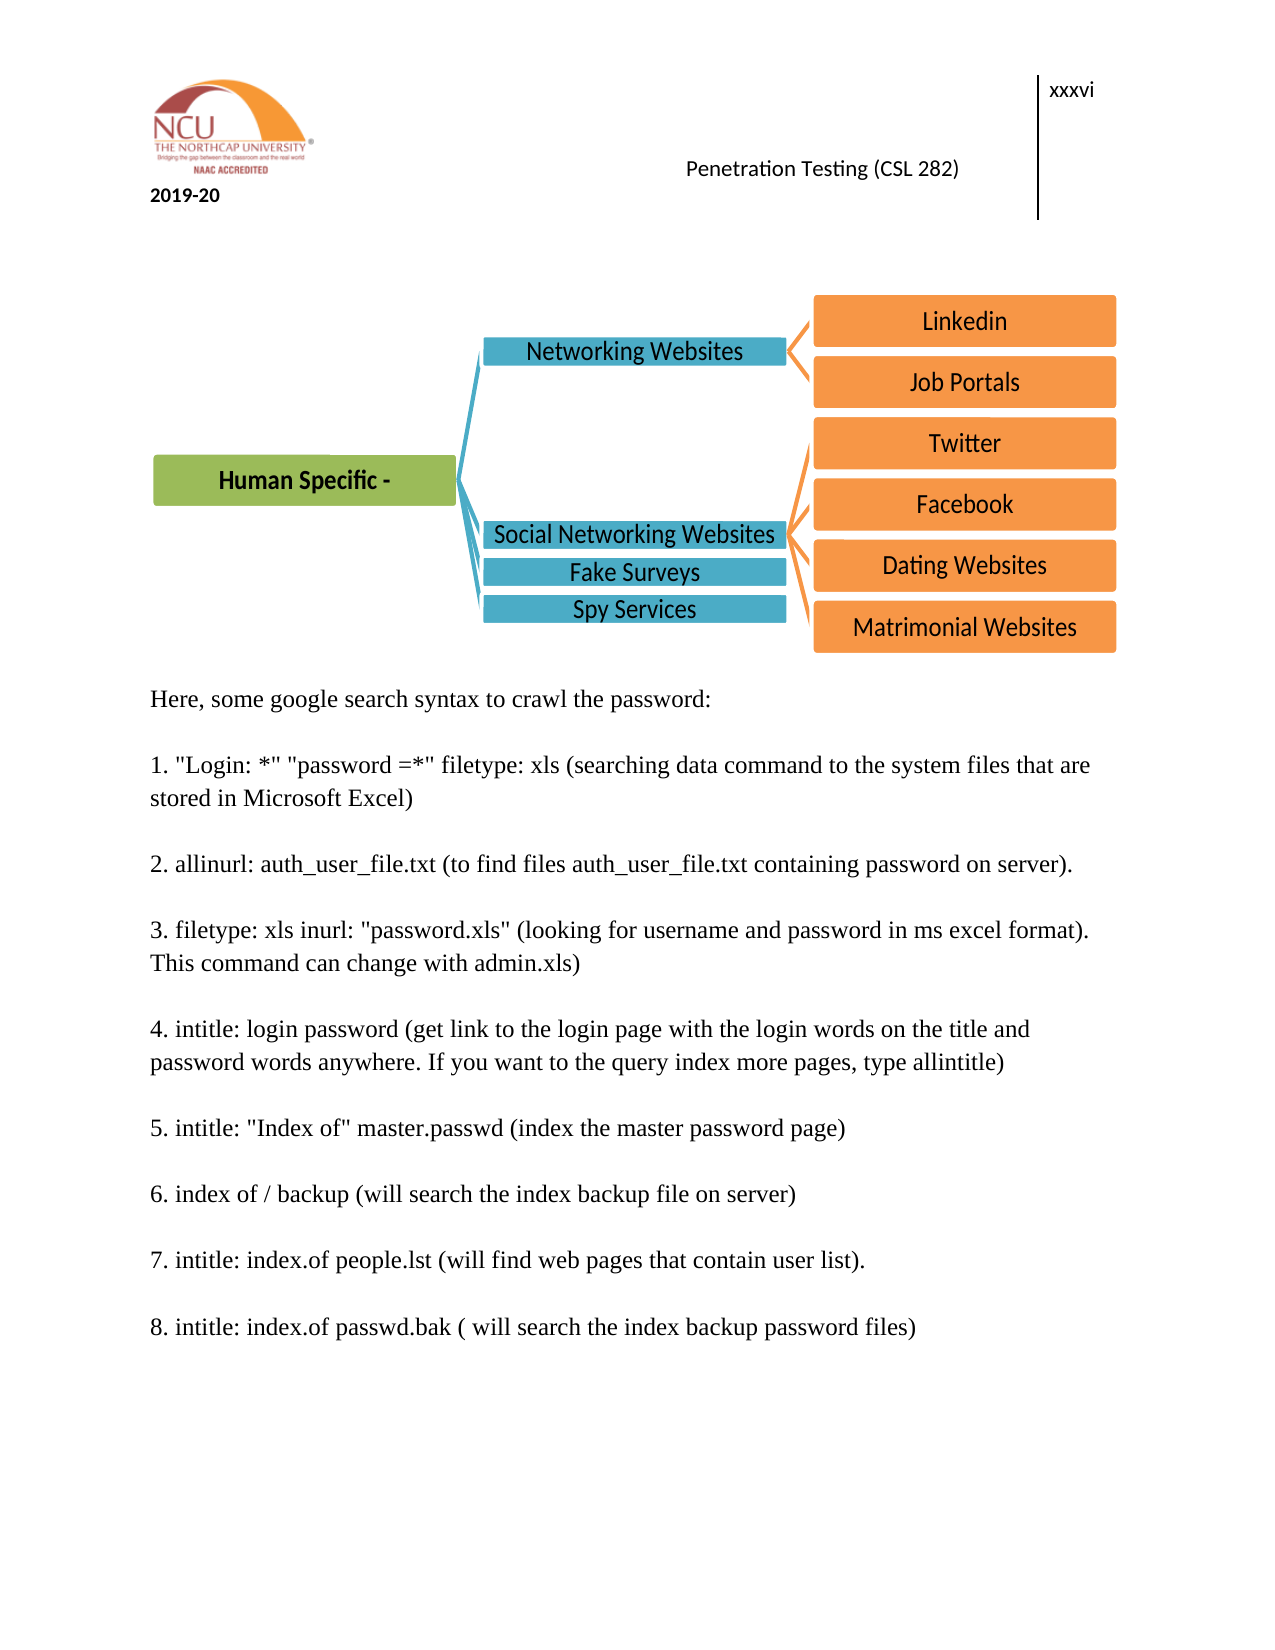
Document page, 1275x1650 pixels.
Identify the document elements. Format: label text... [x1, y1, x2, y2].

text Here, some google search syntax to crawl the password: 1. "Login: *" "password =*" filetype: xls (searching data command to the system files that are stored in Microsoft Excel) 2. allinurl: auth_user_file.txt (to find files auth_user_file.txt containing password on server). 3. filetype: xls inurl: "password.xls" (looking for username and password in ms excel format). This command can change with admin.xls) 4. intitle: login password (get link to the login page with the login words on the title and password words anywhere. If you want to the query index more pages, type allintitle) 5. intitle: "Index of" master.passwd (index the master password page) 6. index of / backup (will search the index backup file on server) 7. intitle: index.of people.lst (will find web pages that contain user list). 8. intitle: index.of passwd.bak ( will search the index backup password files) [150, 684, 1122, 1340]
picture [150, 75, 314, 177]
